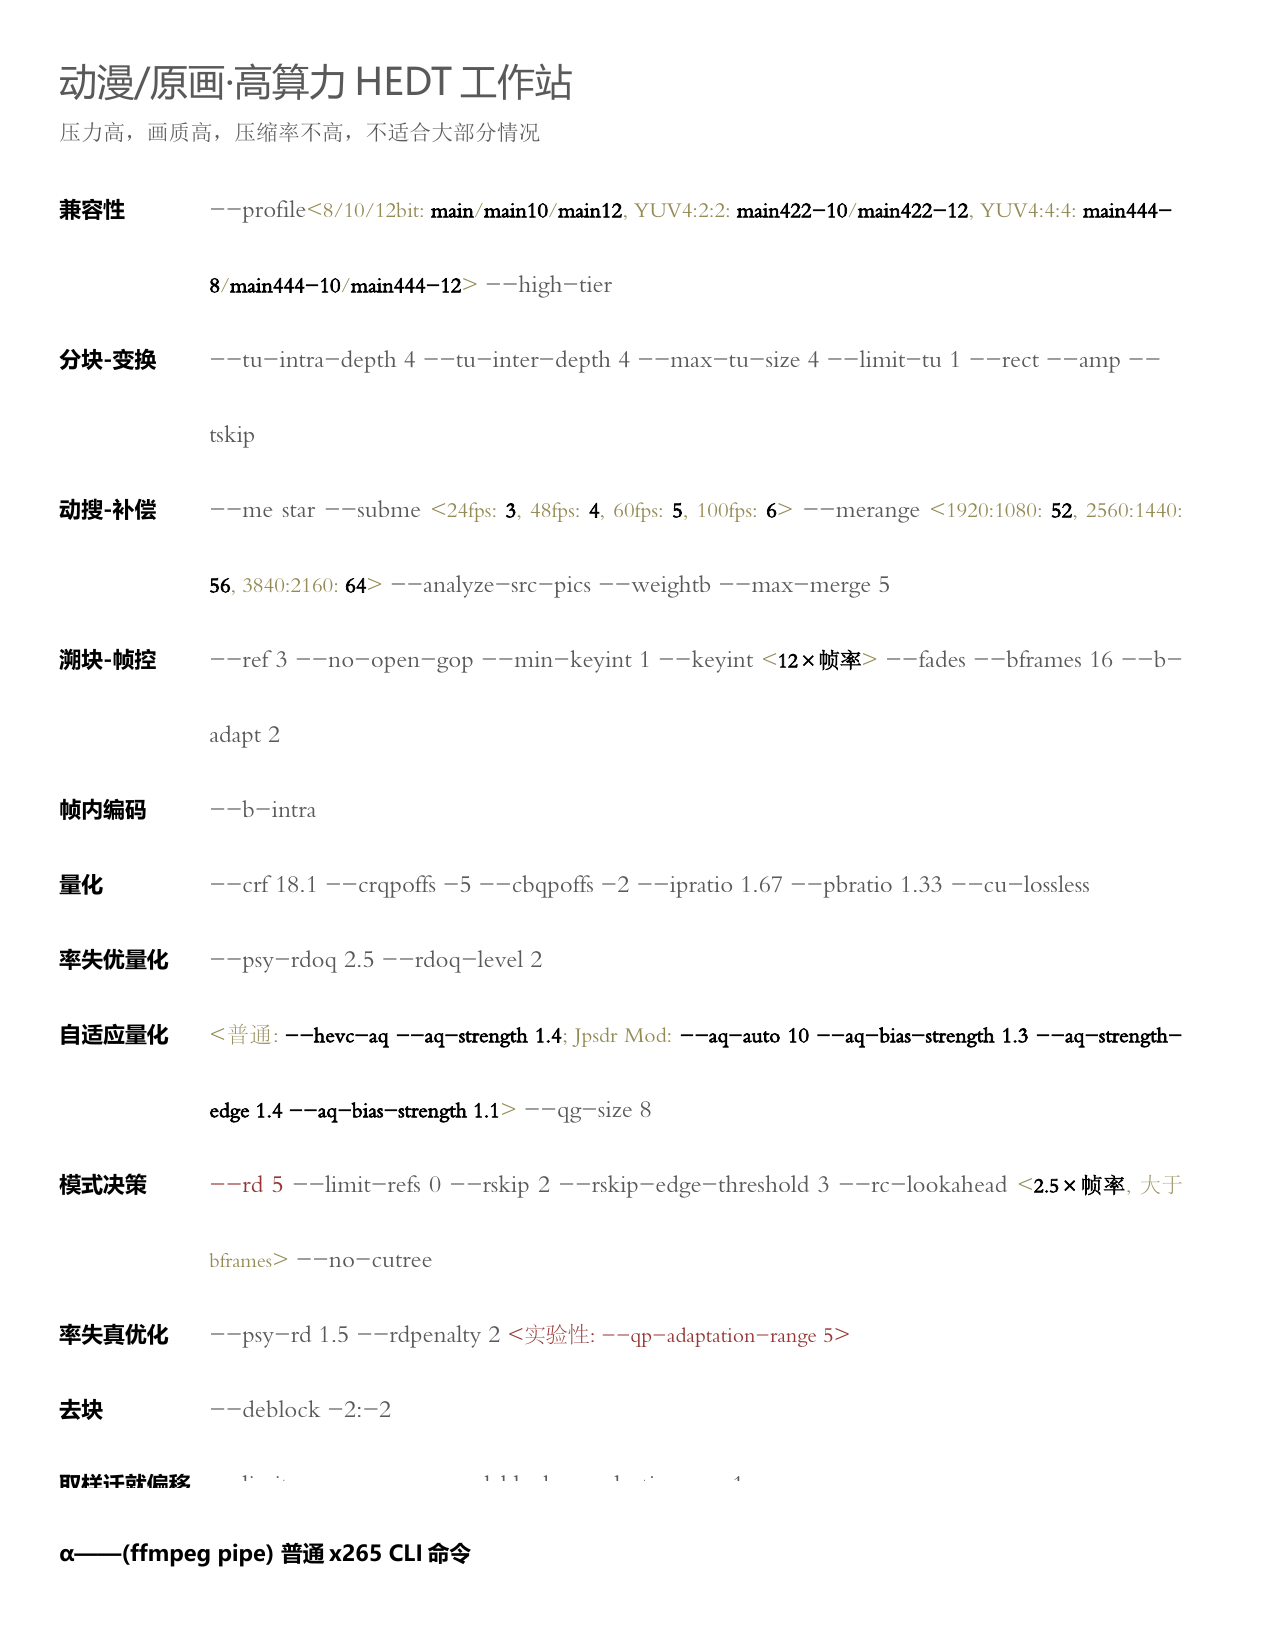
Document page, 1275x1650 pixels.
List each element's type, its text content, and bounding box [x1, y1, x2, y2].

subtitle 动漫/原画·高算力HEDT工作站 [59, 46, 1200, 114]
text α——(ffmpeg pipe) 普通x265 CLI命令 [59, 1536, 1200, 1569]
subtitle 压力高，画质高，压缩率不高，不适合大部分情况 [59, 114, 1200, 148]
